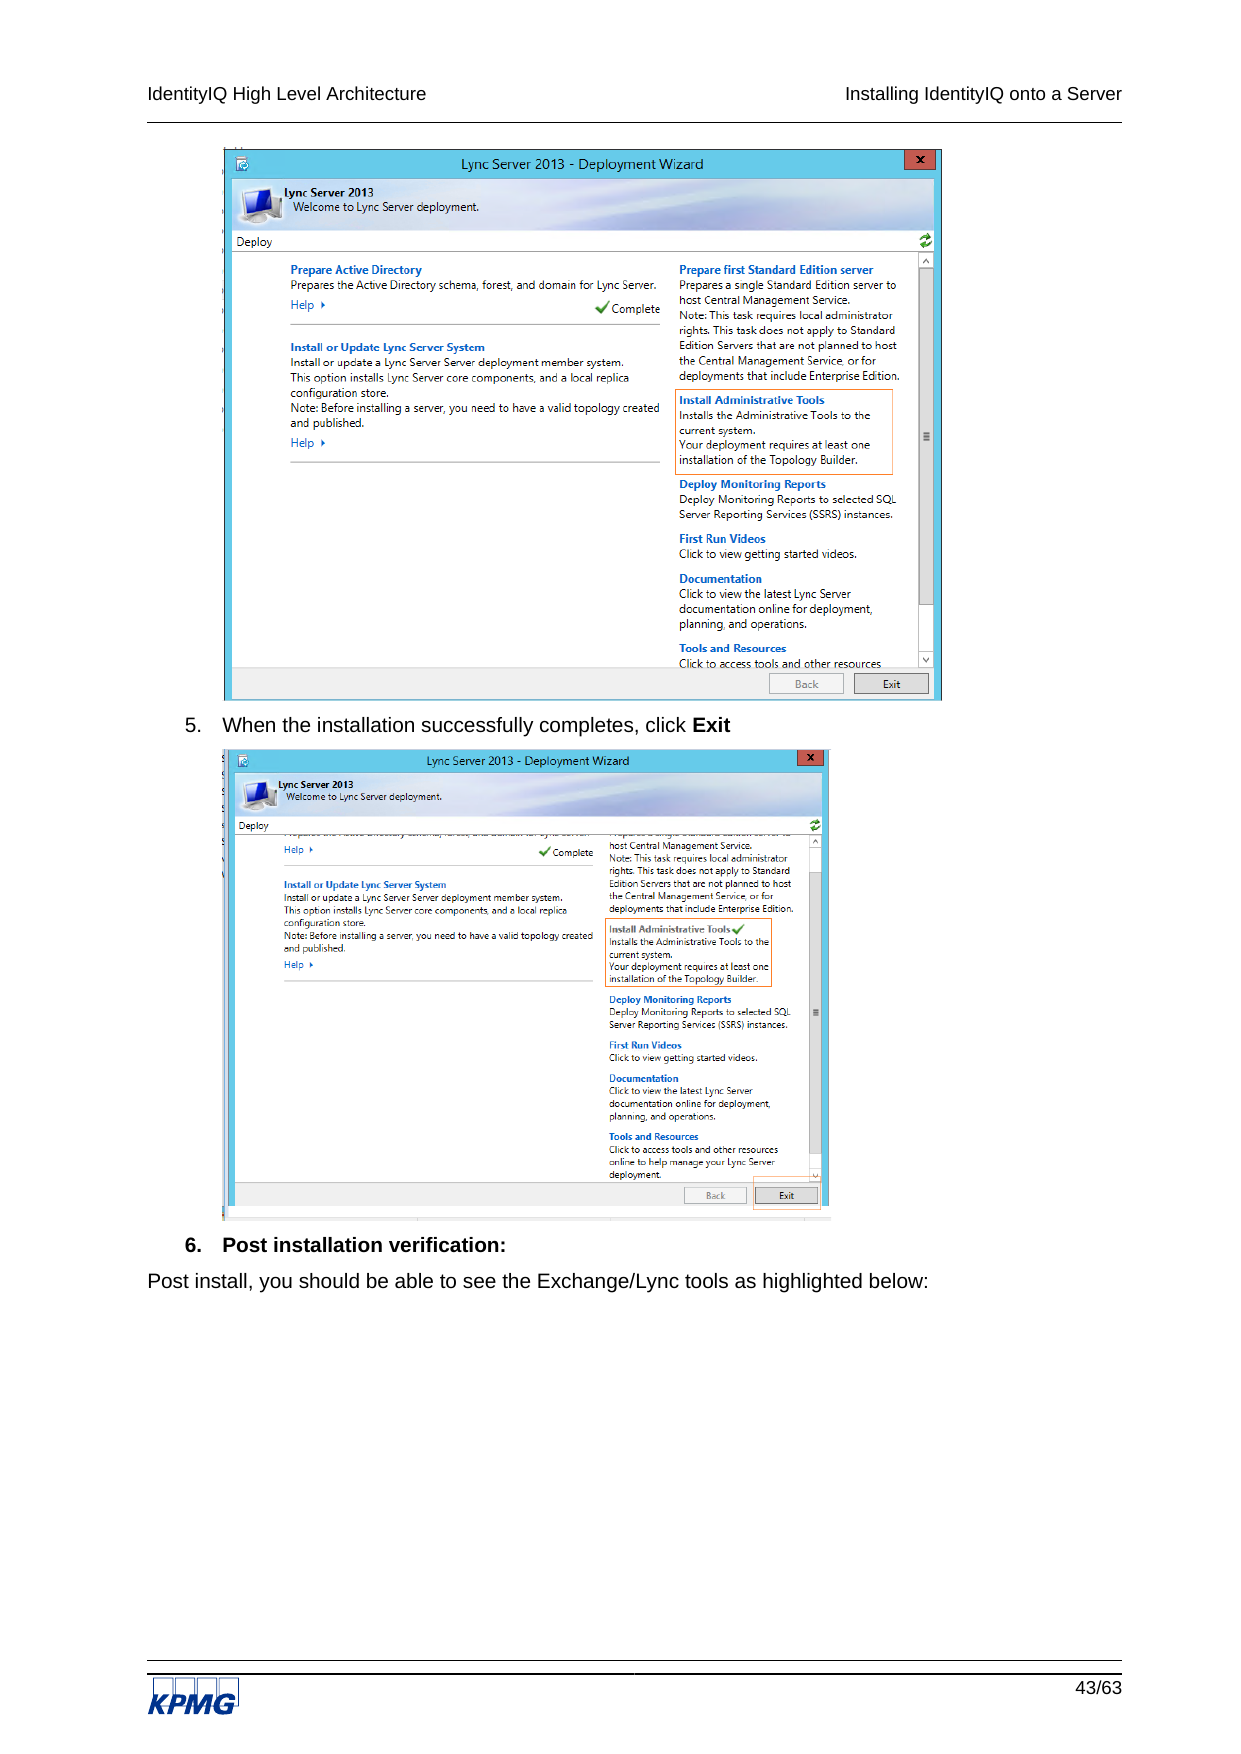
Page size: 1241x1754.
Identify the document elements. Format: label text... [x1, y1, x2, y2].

text Post install, you should be able to see the Exchange/Lync tools as highlighted below: [147, 1269, 1125, 1293]
picture [222, 147, 943, 701]
picture [222, 749, 832, 1221]
list Post installation verification: [184, 1233, 1125, 1257]
list When the installation successfully completes, click Exit [184, 713, 1125, 737]
